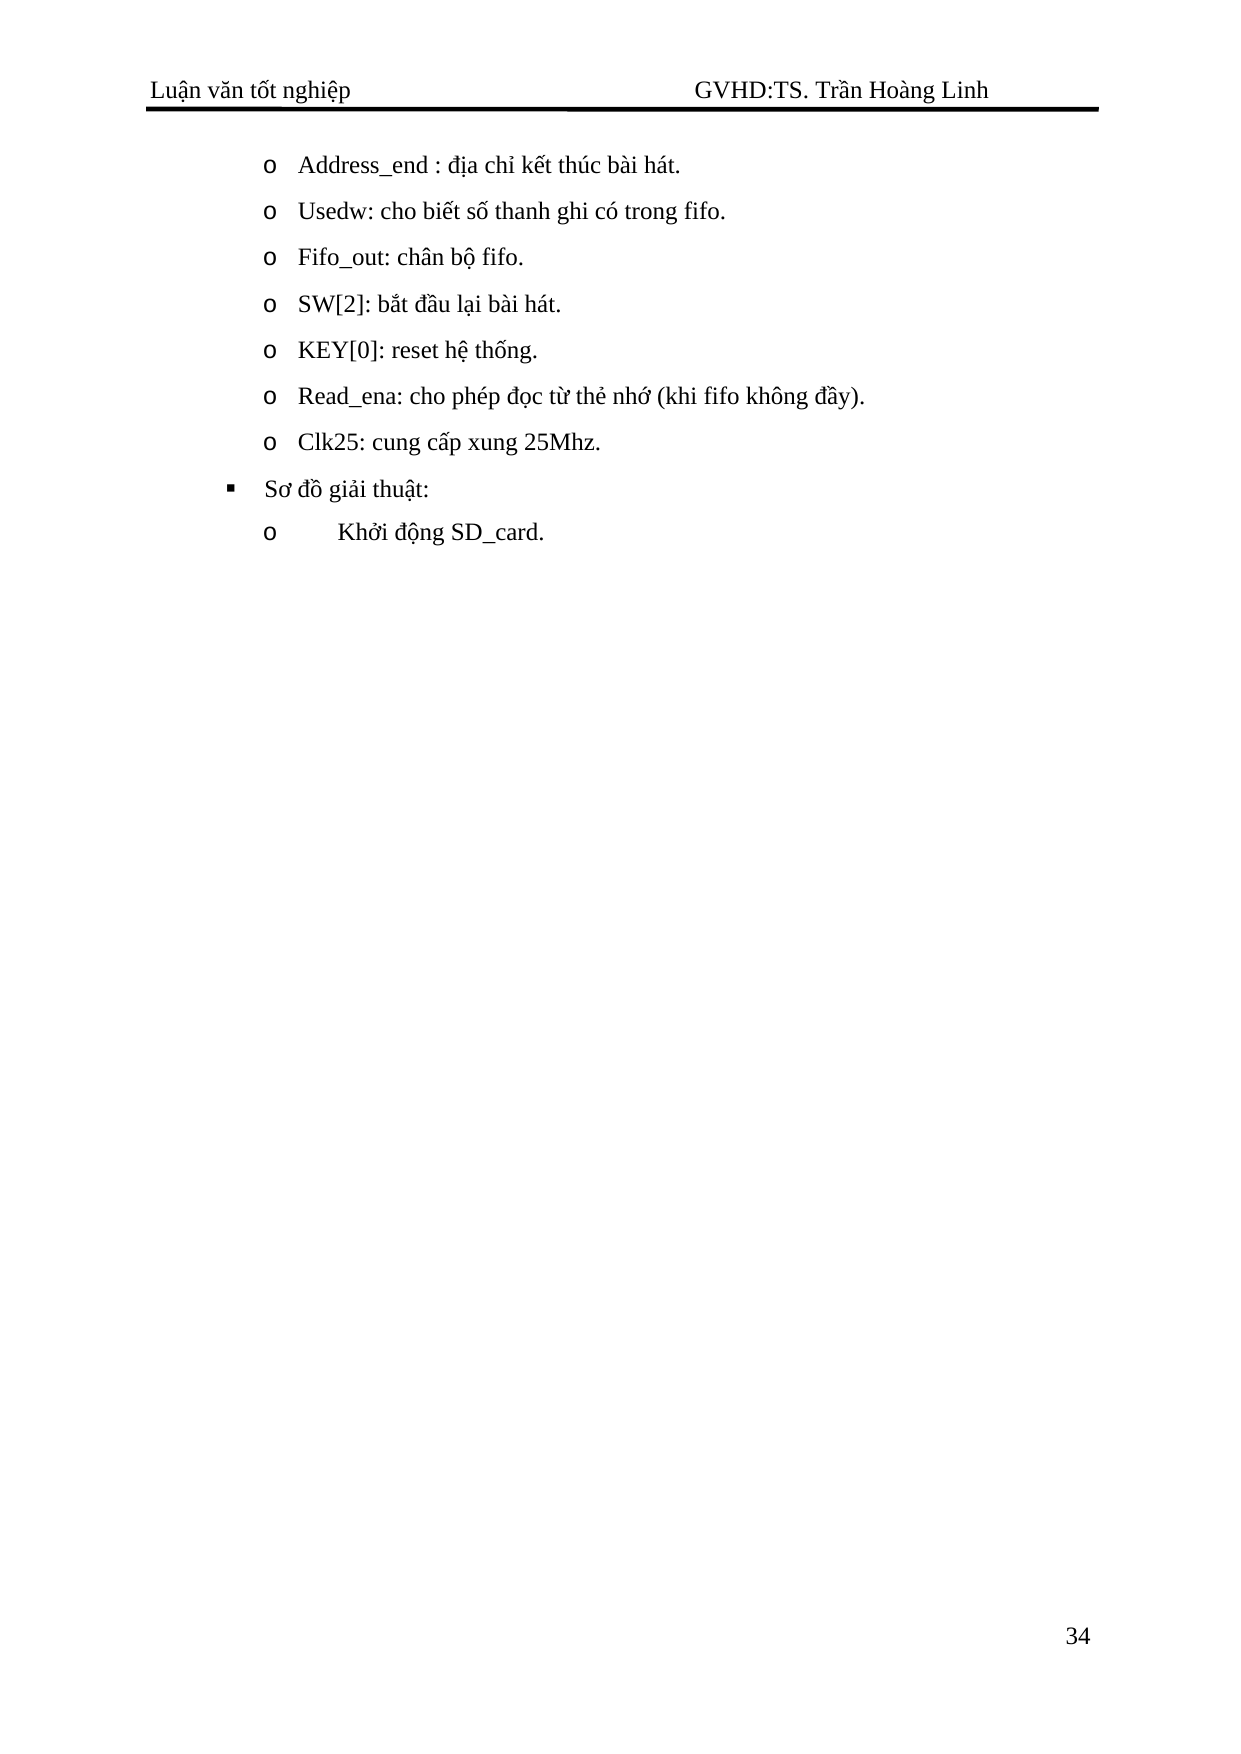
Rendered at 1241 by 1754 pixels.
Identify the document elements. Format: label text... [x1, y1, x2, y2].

list Clk25: cung cấp xung 25Mhz. [262, 427, 1090, 458]
list Fifo_out: chân bộ fifo. [262, 242, 1090, 273]
list SW[2]: bắt đầu lại bài hát. [262, 289, 1090, 319]
list Address_end : địa chỉ kết thúc bài hát. [262, 150, 1090, 181]
list Sơ đồ giải thuật: [225, 474, 1090, 502]
list Khởi động SD_card. [262, 517, 1090, 548]
list KEY[0]: reset hệ thống. [262, 335, 1090, 366]
list Read_ena: cho phép đọc từ thẻ nhớ (khi fifo không đầy). [262, 381, 1090, 412]
list Usedw: cho biết số thanh ghi có trong fifo. [262, 196, 1090, 227]
